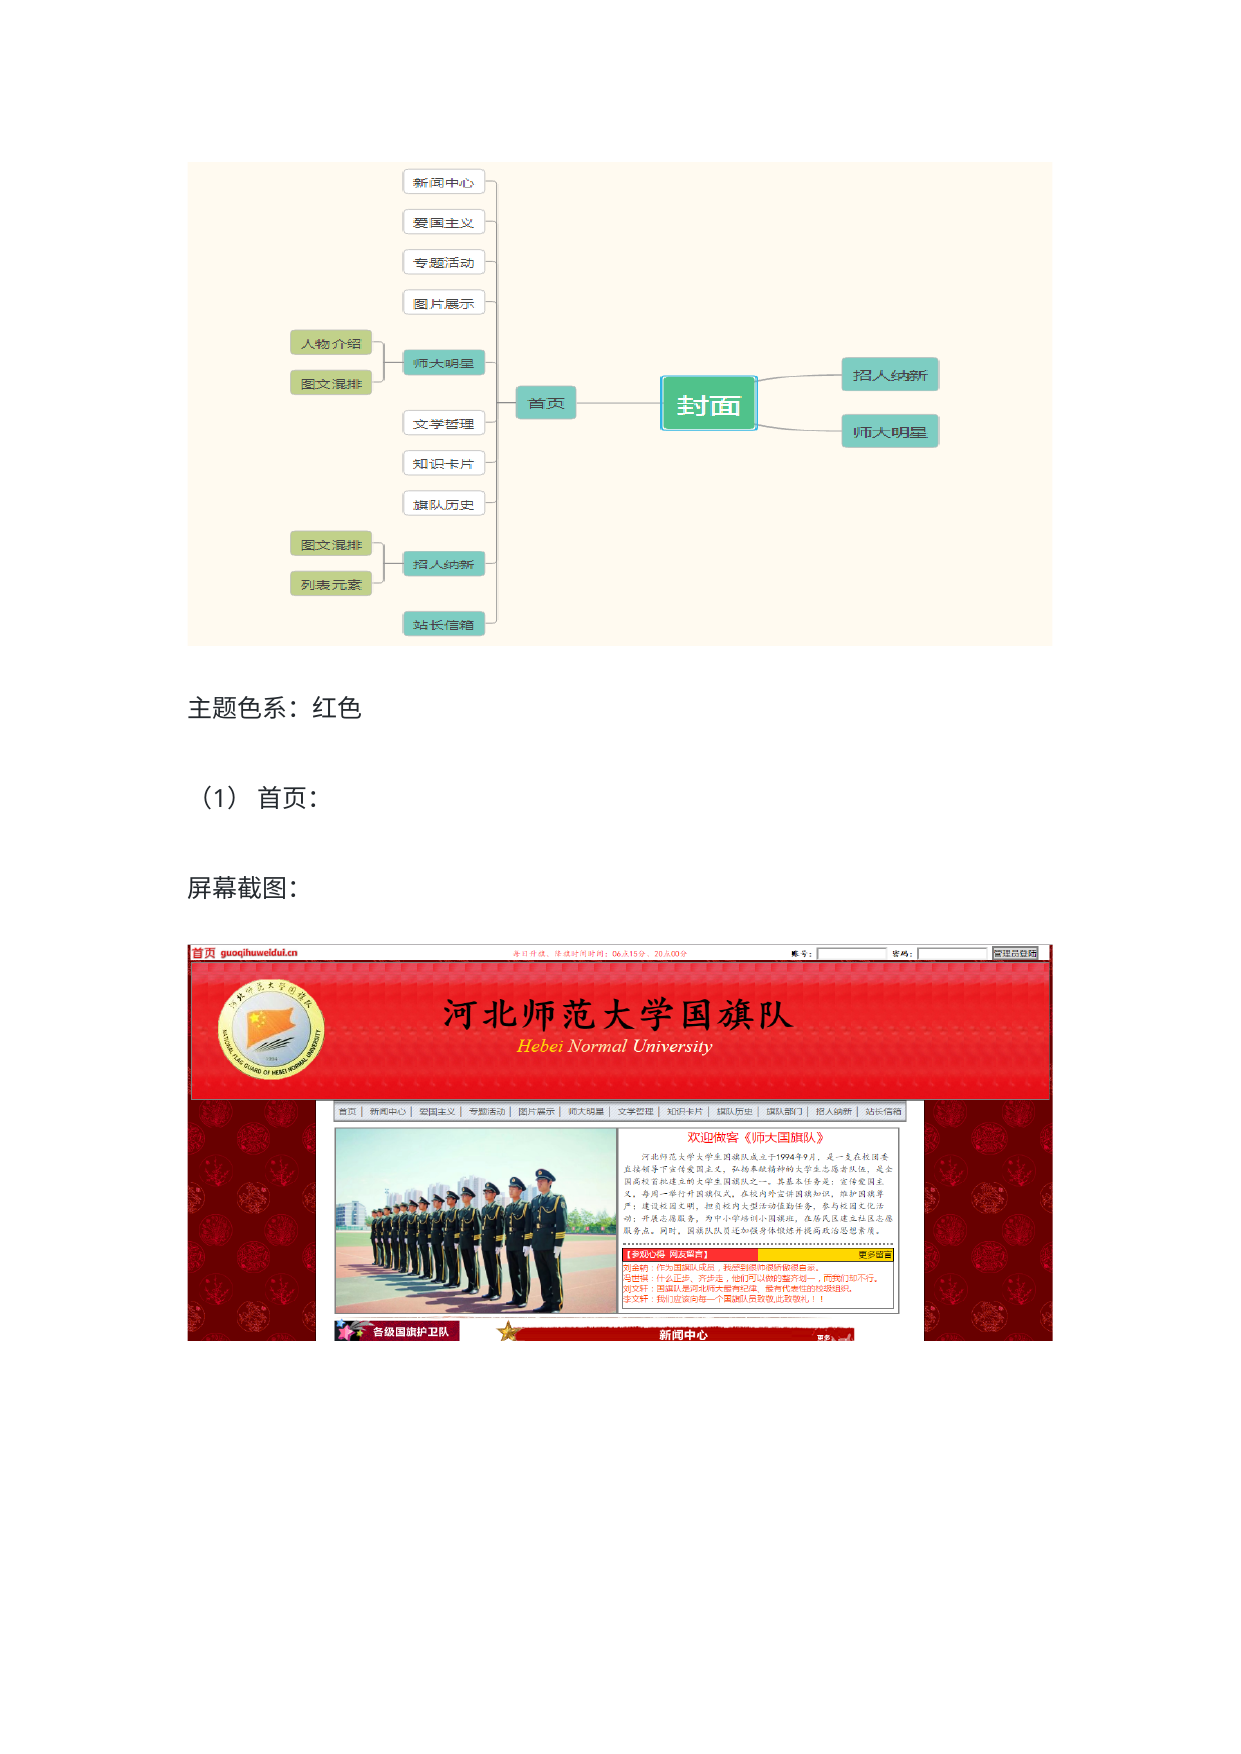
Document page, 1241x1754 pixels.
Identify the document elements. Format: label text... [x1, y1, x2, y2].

text 主题色系：红色 [187, 674, 1053, 739]
text 屏幕截图： [187, 854, 1053, 919]
picture [187, 944, 1053, 1341]
text （1） 首页： [187, 764, 1053, 829]
picture [187, 162, 1053, 646]
